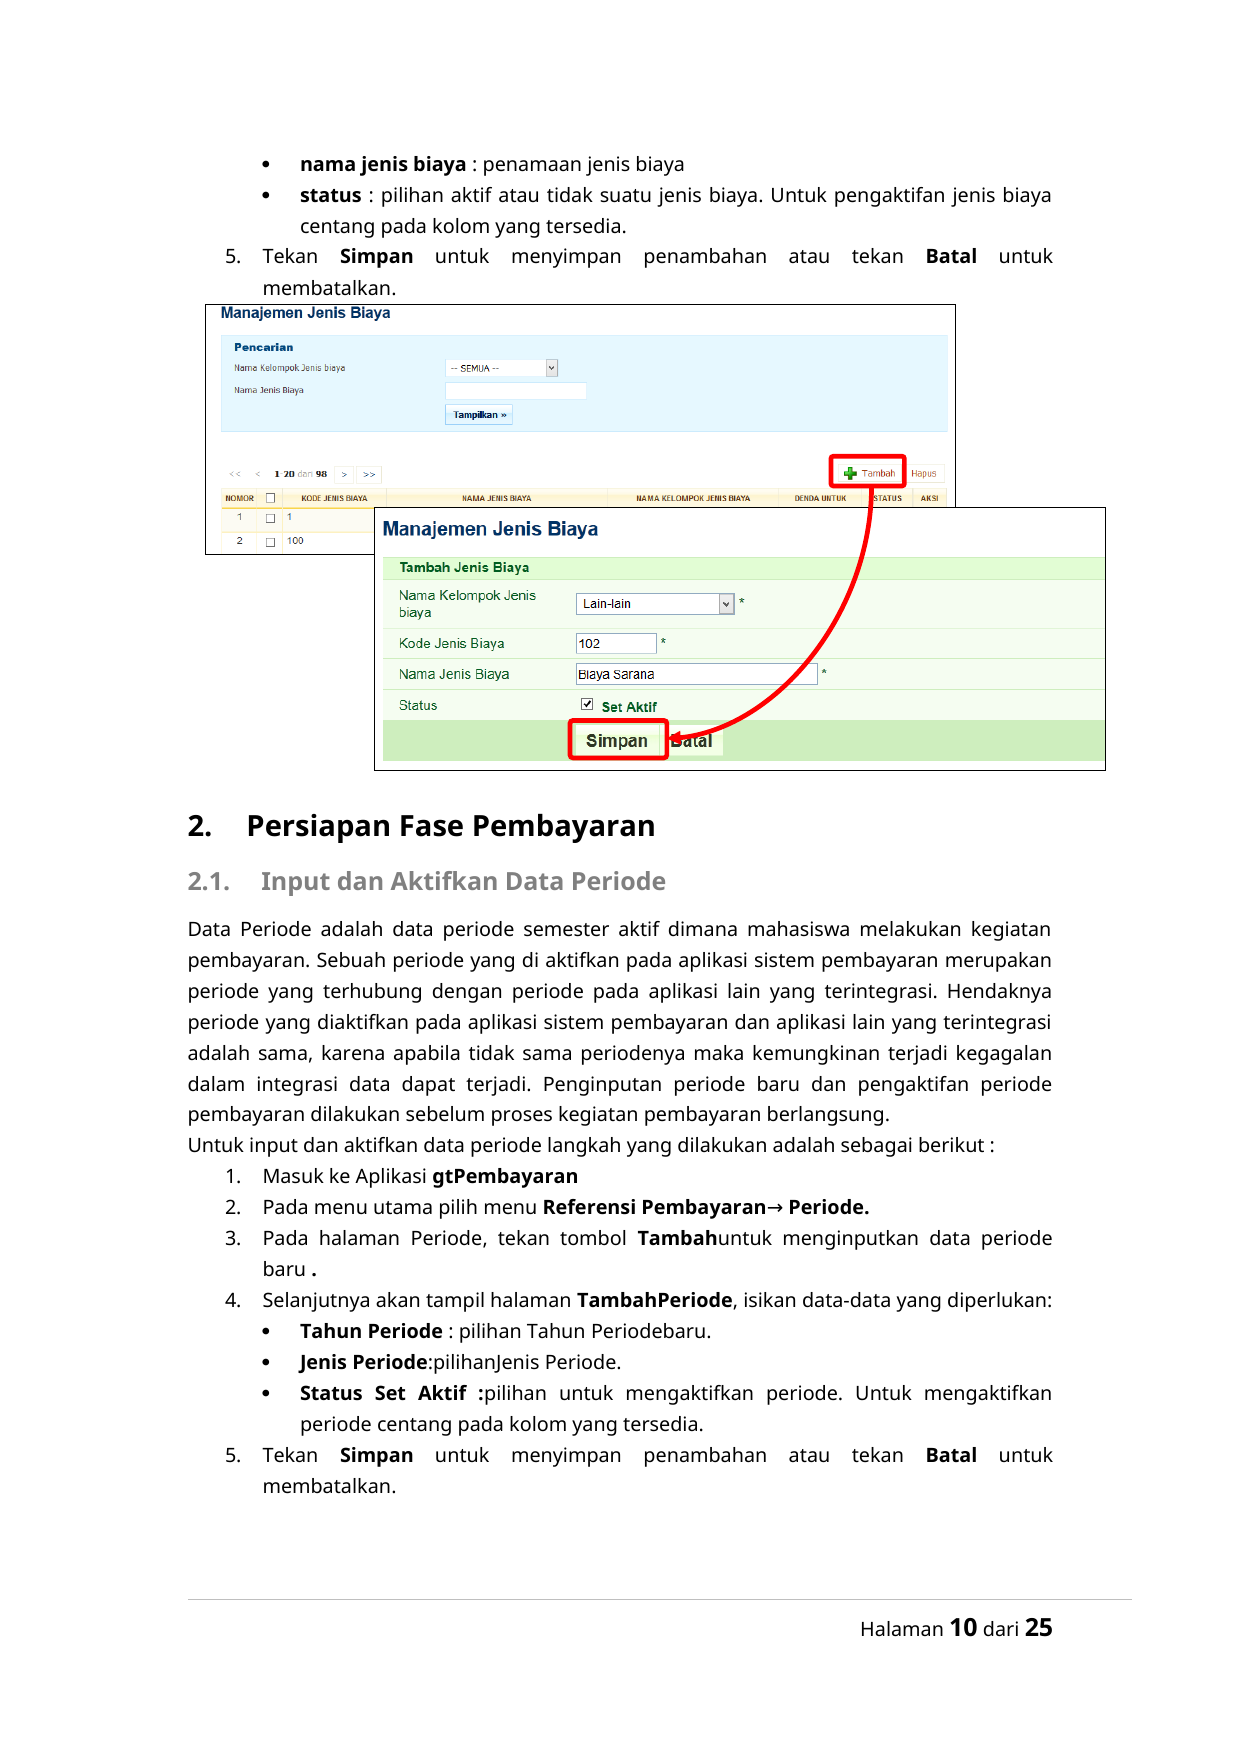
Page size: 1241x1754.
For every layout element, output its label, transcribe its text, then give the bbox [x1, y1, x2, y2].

subtitle Persiapan Fase Pembayaran [187, 805, 1053, 845]
picture [206, 305, 955, 554]
list nama jenis biaya : penamaan jenis biaya [262, 150, 1053, 177]
text Data Periode adalah data periode semester aktif dimana mahasiswa melakukan kegiatan pembayaran. Sebuah periode yang di aktifkan pada aplikasi sistem pembayaran merupakan periode yang terhubung dengan periode pada aplikasi lain yang terintegrasi. Hendaknya periode yang diaktifkan pada aplikasi sistem pembayaran dan aplikasi lain yang terintegrasi adalah sama, karena apabila tidak sama periodenya maka kemungkinan terjadi kegagalan dalam integrasi data dapat terjadi. Penginputan periode baru dan pengaktifan periode pembayaran dilakukan sebelum proses kegiatan pembayaran berlangsung. [187, 915, 1053, 1128]
picture [375, 508, 1105, 770]
picture [573, 723, 664, 755]
subtitle Input dan Aktifkan Data Periode [187, 863, 1053, 897]
picture [834, 459, 902, 483]
list Tekan Simpan untuk menyimpan penambahan atau tekan Batal untuk membatalkan. [225, 243, 1053, 301]
list Status Set Aktif :pilihan untuk mengaktifkan periode. Untuk mengaktifkan periode centang pada kolom yang tersedia. [262, 1379, 1053, 1437]
list Jenis Periode:pilihanJenis Periode. [262, 1348, 1053, 1375]
list Tekan Simpan untuk menyimpan penambahan atau tekan Batal untuk membatalkan. [225, 1441, 1053, 1499]
text Untuk input dan aktifkan data periode langkah yang dilakukan adalah sebagai berikut : [187, 1132, 1053, 1159]
list Masuk ke Aplikasi gtPembayaran [225, 1163, 1053, 1189]
list Pada menu utama pilih menu Referensi Pembayaran→ Periode. [225, 1193, 1053, 1221]
list Selanjutnya akan tampil halaman TambahPeriode, isikan data-data yang diperlukan: [225, 1286, 1053, 1313]
list Pada halaman Periode, tekan tombol Tambahuntuk menginputkan data periode baru . [225, 1224, 1053, 1282]
list status : pilihan aktif atau tidak suatu jenis biaya. Untuk pengaktifan jenis biaya centang pada kolom yang tersedia. [262, 181, 1053, 239]
list Tahun Periode : pilihan Tahun Periodebaru. [262, 1317, 1053, 1344]
